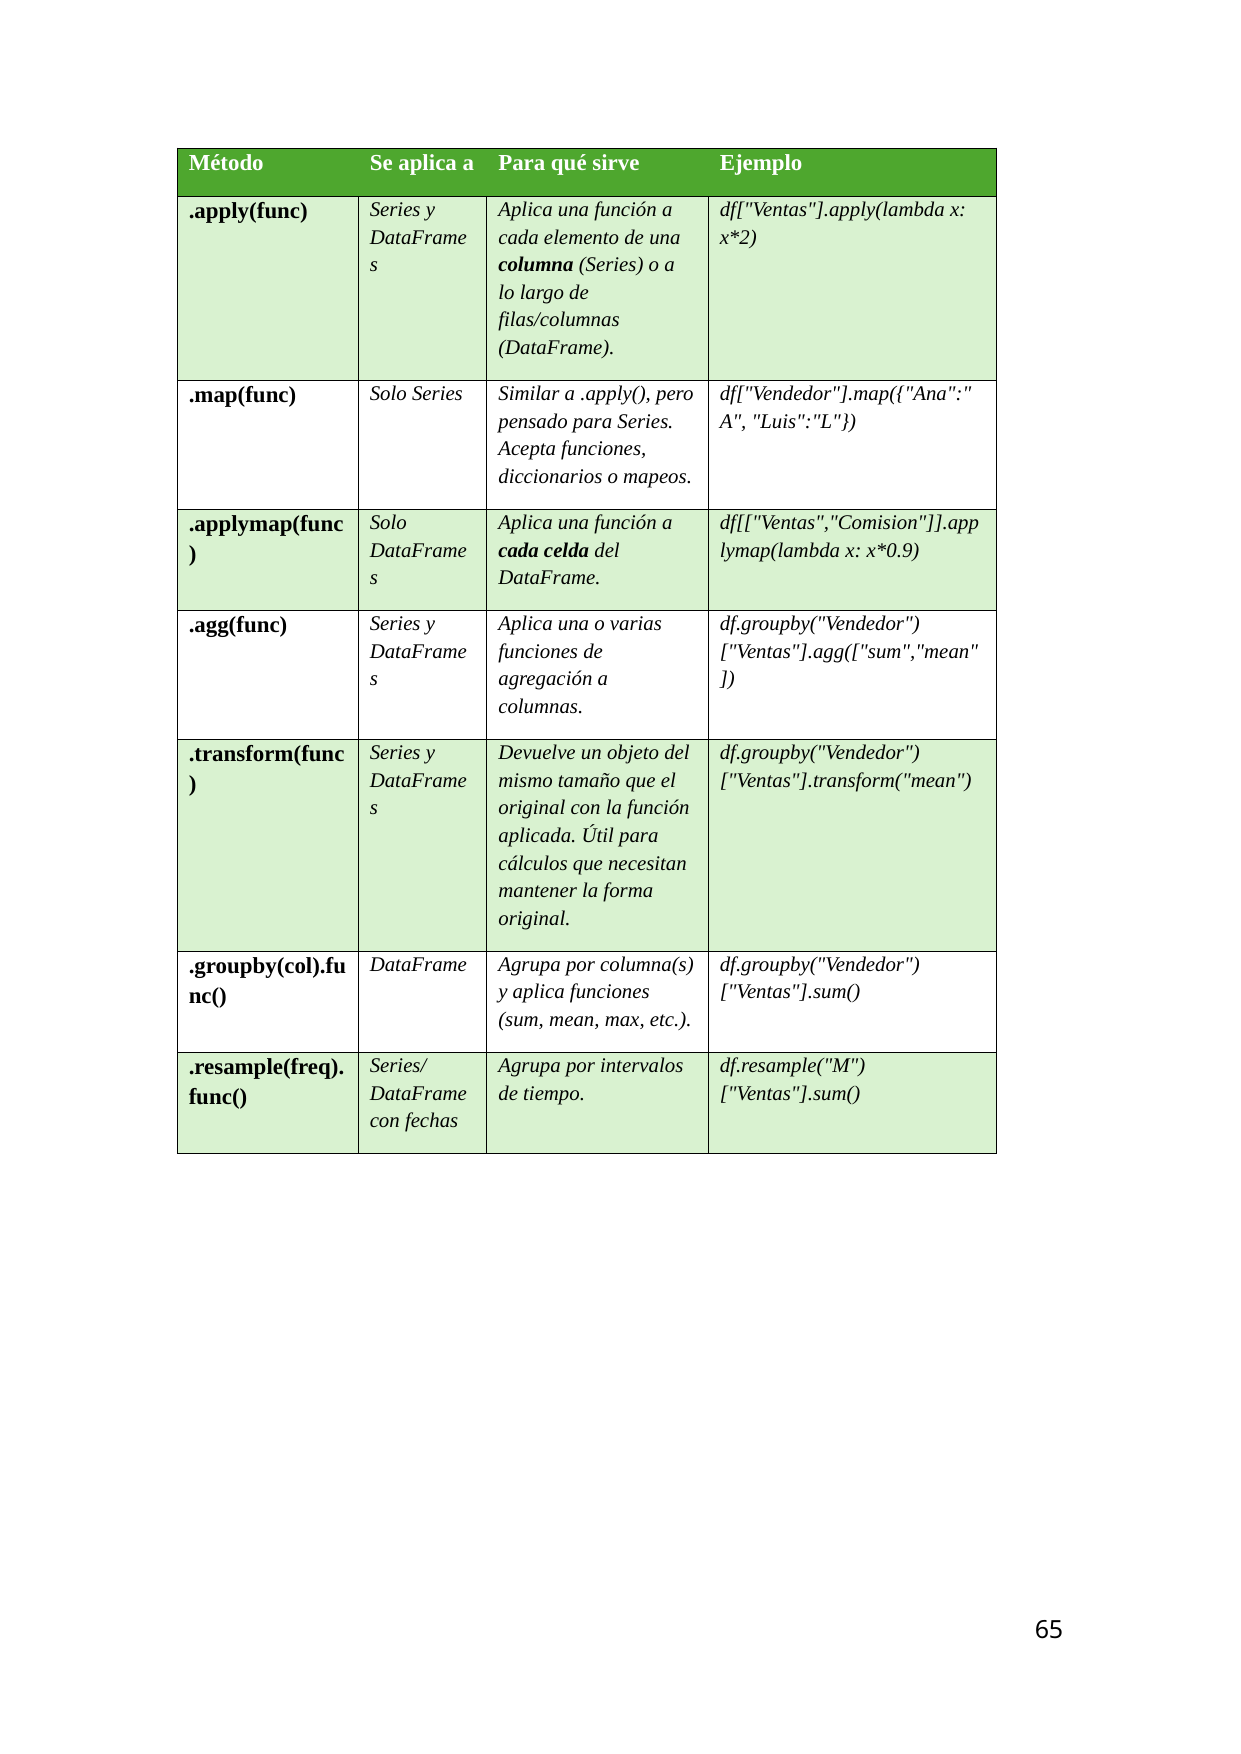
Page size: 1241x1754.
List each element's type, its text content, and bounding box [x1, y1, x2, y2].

table_cell Agrupa por columna(s) y aplica funciones (sum, mean, max, etc.). [487, 952, 708, 1052]
table_cell Solo DataFrames [359, 510, 486, 610]
table_cell Similar a .apply(), pero pensado para Series. Acepta funciones, diccionarios o mapeos. [487, 381, 708, 509]
table_cell .applymap(func) [178, 510, 358, 610]
table_cell Aplica una función a cada celda del DataFrame. [487, 510, 708, 610]
table_cell Aplica una función a cada elemento de una columna (Series) o a lo largo de filas/columnas (DataFrame). [487, 197, 708, 380]
table_cell Series/DataFrame con fechas [359, 1053, 486, 1153]
table_cell Agrupa por intervalos de tiempo. [487, 1053, 708, 1153]
table_cell df.groupby("Vendedor")["Ventas"].agg(["sum","mean"]) [709, 611, 996, 739]
table_cell Devuelve un objeto del mismo tamaño que el original con la función aplicada. Útil para cálculos que necesitan mantener la forma original. [487, 740, 708, 951]
table_cell DataFrame [359, 952, 486, 1052]
table_cell .agg(func) [178, 611, 358, 739]
table_cell df["Ventas"].apply(lambda x: x*2) [709, 197, 996, 380]
table_cell df["Vendedor"].map({"Ana":"A", "Luis":"L"}) [709, 381, 996, 509]
table_cell Series y DataFrames [359, 740, 486, 951]
table_cell .map(func) [178, 381, 358, 509]
table_cell Series y DataFrames [359, 197, 486, 380]
table_cell Aplica una o varias funciones de agregación a columnas. [487, 611, 708, 739]
table_cell Solo Series [359, 381, 486, 509]
table_header Método [178, 149, 358, 196]
table_header Se aplica a [358, 149, 487, 196]
table_header Para qué sirve [487, 149, 708, 196]
table_cell df.groupby("Vendedor")["Ventas"].sum() [709, 952, 996, 1052]
table_cell df[["Ventas","Comision"]].applymap(lambda x: x*0.9) [709, 510, 996, 610]
table_cell df.groupby("Vendedor")["Ventas"].transform("mean") [709, 740, 996, 951]
table_cell .groupby(col).func() [178, 952, 358, 1052]
table_cell .resample(freq).func() [178, 1053, 358, 1153]
table_cell Series y DataFrames [359, 611, 486, 739]
table_header Ejemplo [708, 149, 996, 196]
table_cell .apply(func) [178, 197, 358, 380]
table_cell .transform(func) [178, 740, 358, 951]
table_cell df.resample("M")["Ventas"].sum() [709, 1053, 996, 1153]
